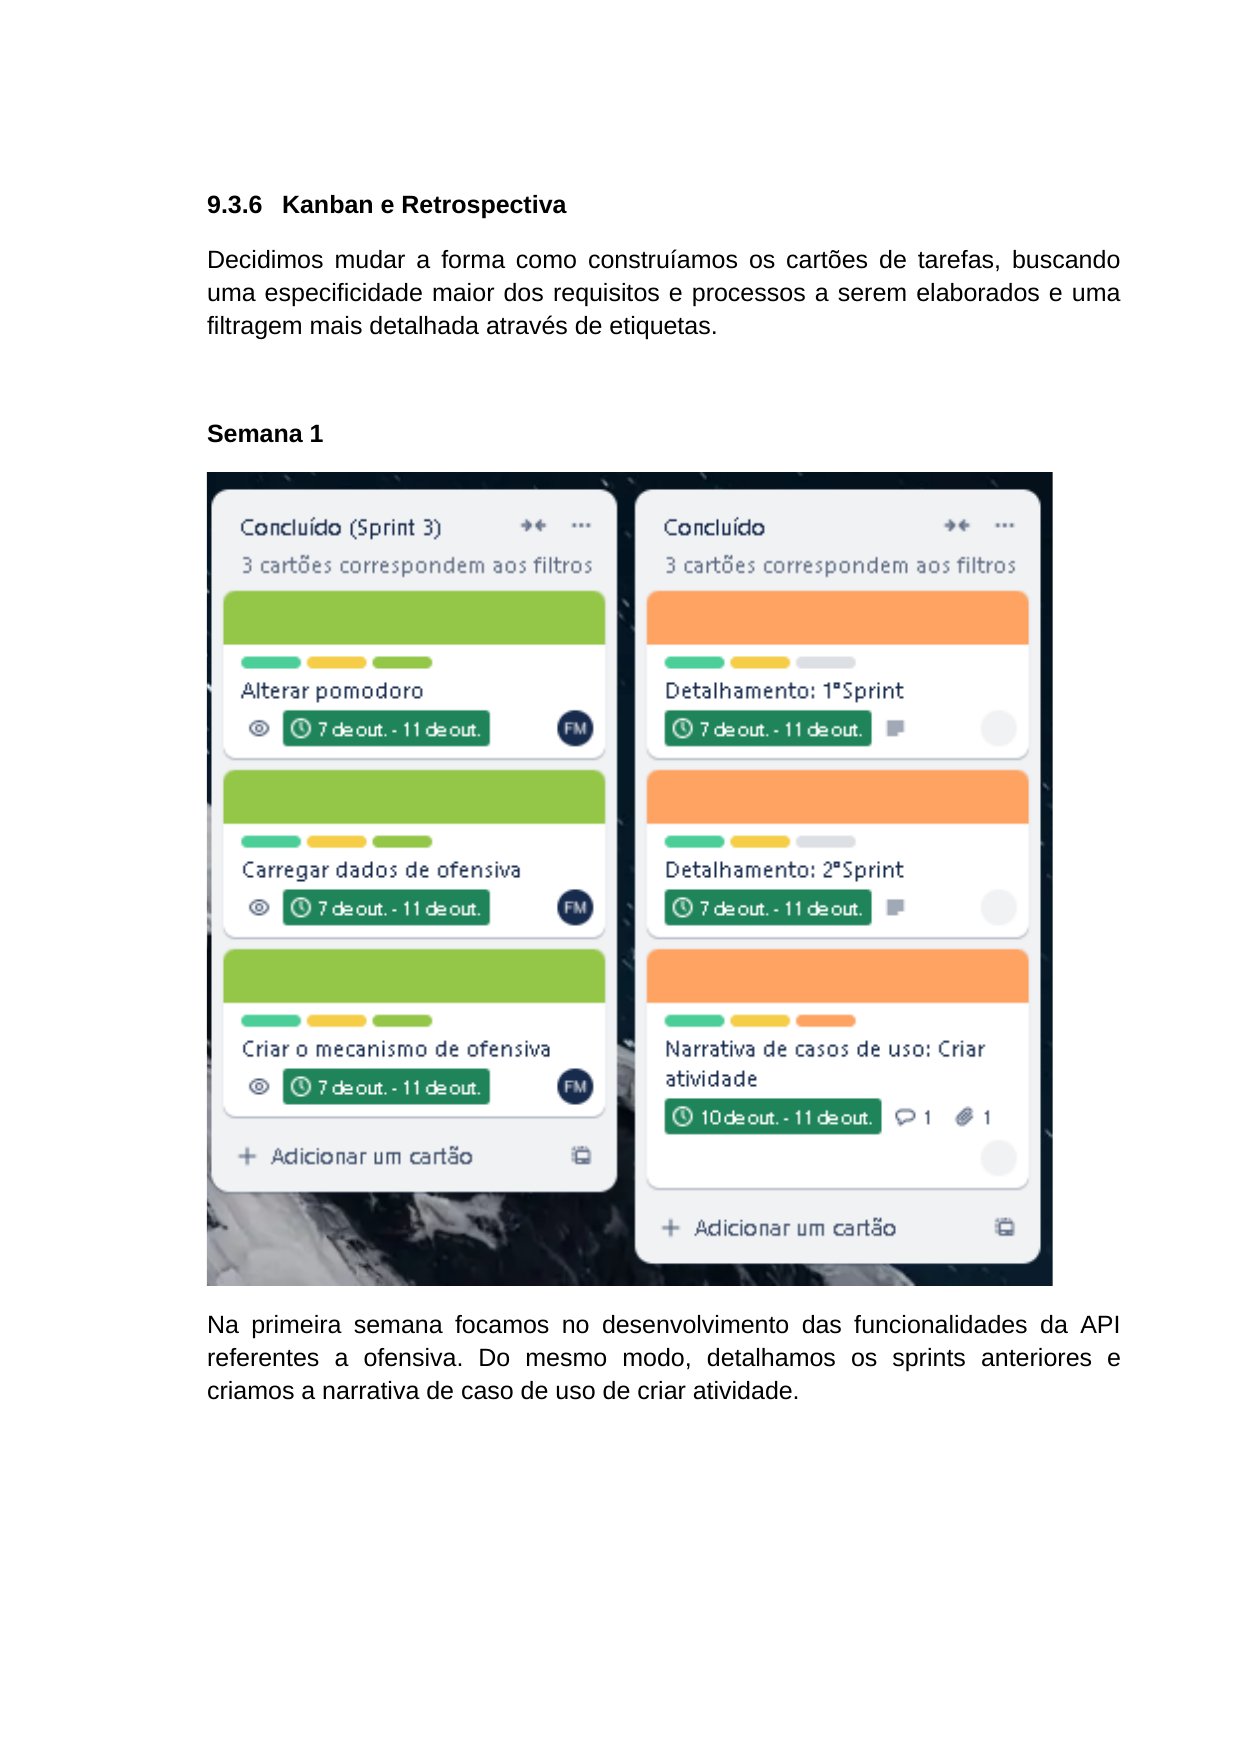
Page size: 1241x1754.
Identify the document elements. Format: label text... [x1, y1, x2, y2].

text Decidimos mudar a forma como construíamos os cartões de tarefas, buscando uma especificidade maior dos requisitos e processos a serem elaborados e uma filtragem mais detalhada através de etiquetas. [207, 245, 1122, 340]
picture [206, 472, 1053, 1286]
text Na primeira semana focamos no desenvolvimento das funcionalidades da API referentes a ofensiva. Do mesmo modo, detalhamos os sprints anteriores e criamos a narrativa de caso de uso de criar atividade. [207, 1310, 1122, 1405]
text Semana 1 [207, 419, 1122, 448]
subtitle Kanban e Retrospectiva [207, 190, 1122, 218]
